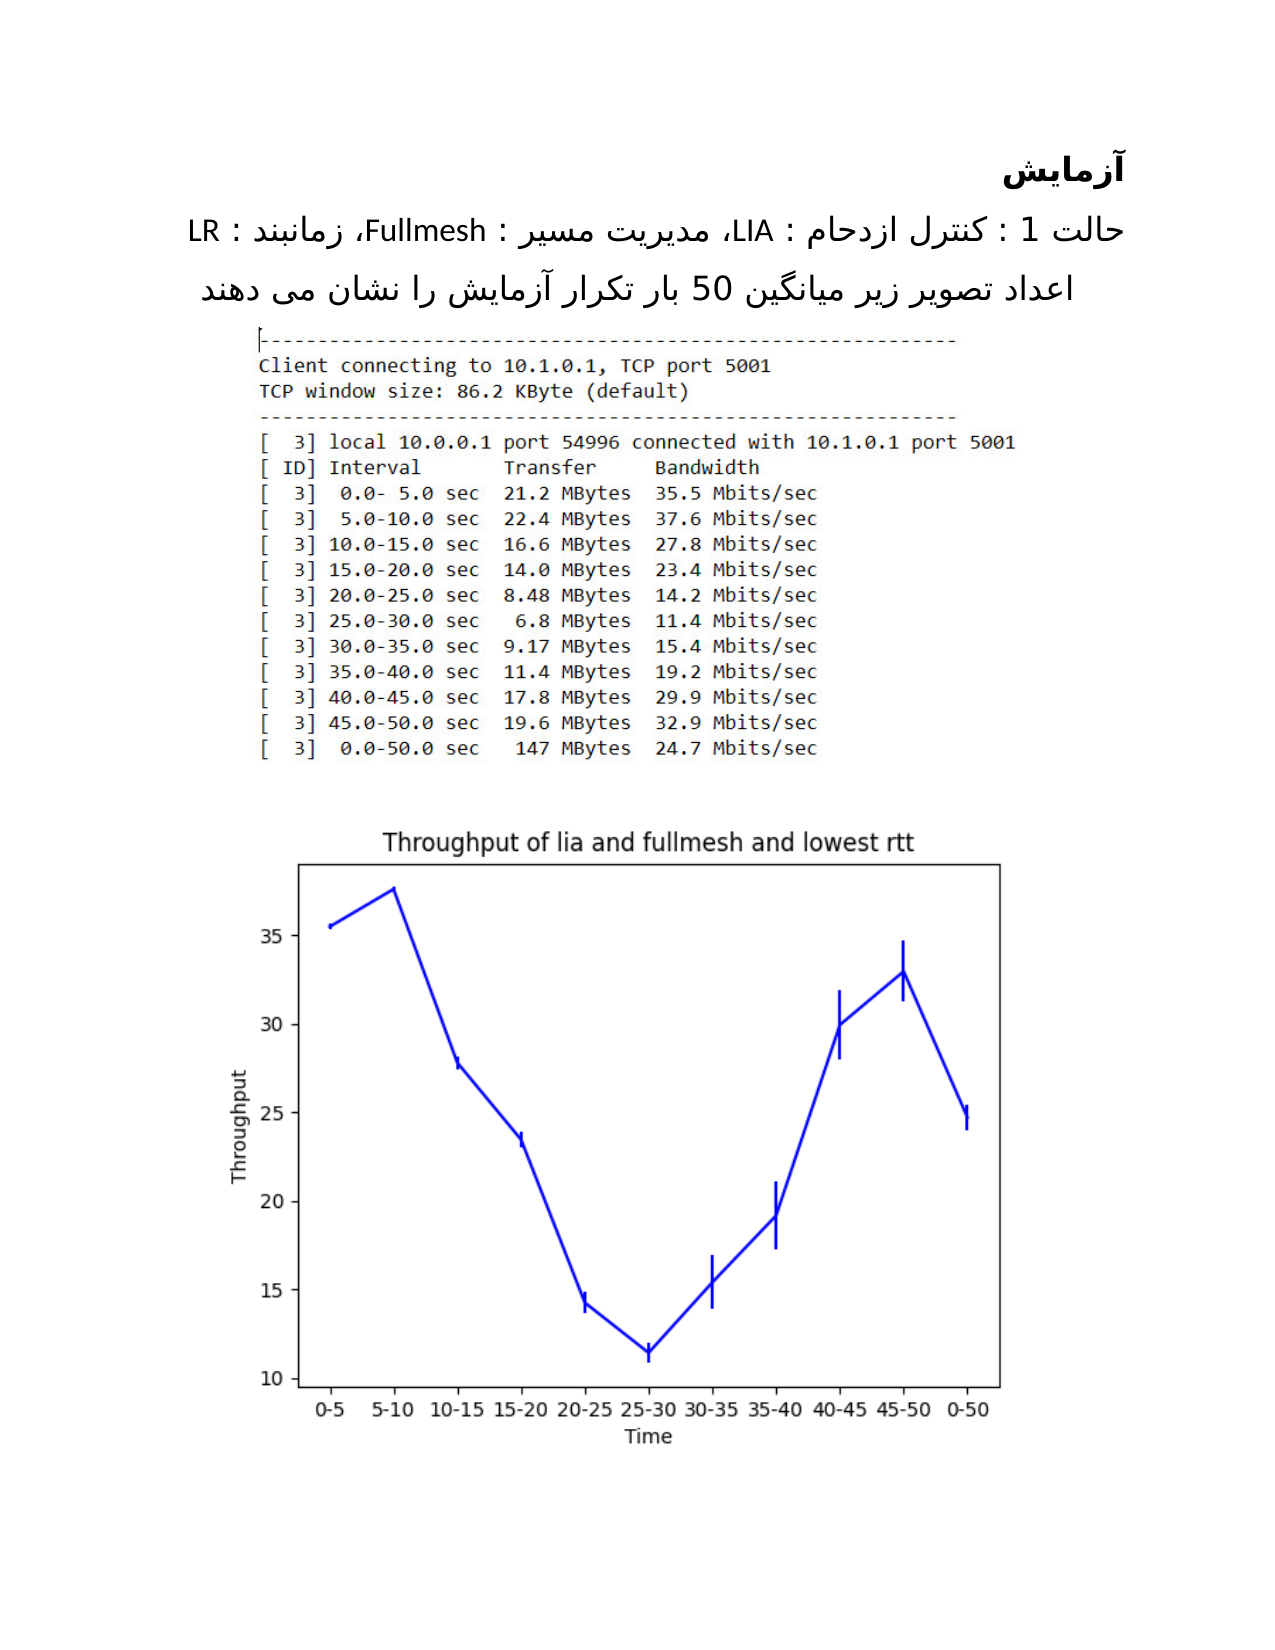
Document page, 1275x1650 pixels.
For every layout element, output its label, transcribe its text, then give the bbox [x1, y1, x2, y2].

text آزمایش [150, 150, 1125, 189]
text اعداد تصویر زیر میانگین 50 بار تکرار آزمایش را نشان می دهند [150, 269, 1125, 308]
text حالت 1 : کنترل ازدحام : LIA، مدیریت مسیر : Fullmesh، زمانبند : LR [150, 208, 1125, 249]
picture [253, 327, 1022, 764]
picture [185, 782, 1090, 1462]
